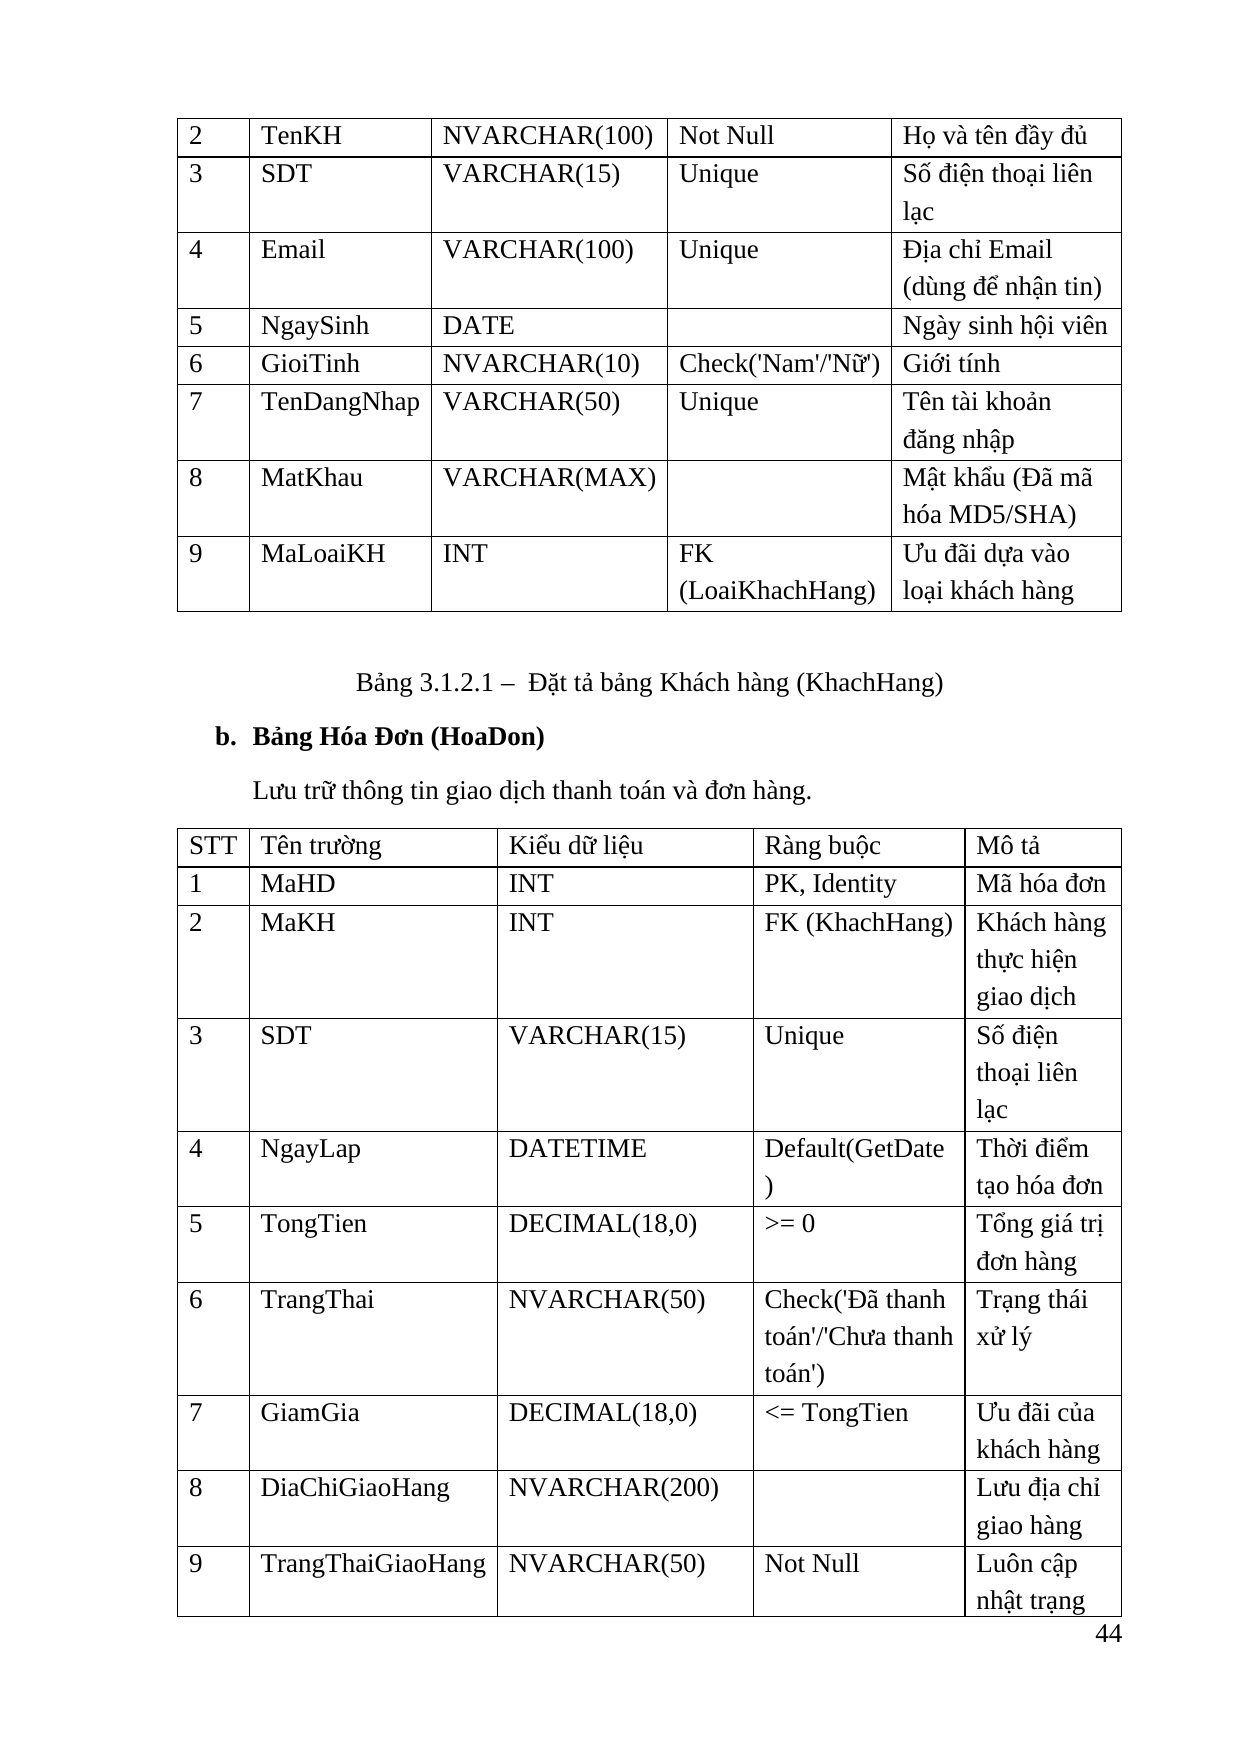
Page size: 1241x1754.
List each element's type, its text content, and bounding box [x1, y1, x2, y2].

table_cell Unique [754, 1019, 964, 1131]
table_cell INT [498, 906, 753, 1018]
table_cell Ngày sinh hội viên [892, 309, 1121, 346]
table_cell Khách hàng thực hiện giao dịch [966, 906, 1121, 1018]
table_cell TrangThaiGiaoHang [250, 1547, 497, 1616]
table_cell Unique [668, 158, 891, 232]
table_cell NVARCHAR(10) [432, 347, 667, 384]
table_header Ràng buộc [754, 829, 964, 866]
table_cell Check('Nam'/'Nữ') [668, 347, 891, 384]
table_header Kiểu dữ liệu [498, 829, 753, 866]
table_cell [966, 1547, 1121, 1616]
table_cell Unique [668, 385, 891, 460]
table_cell DECIMAL(18,0) [498, 1207, 753, 1282]
table_cell DATE [432, 309, 667, 346]
table_cell Thời điểm tạo hóa đơn [966, 1132, 1121, 1206]
table_cell INT [498, 868, 753, 905]
table_cell Not Null [668, 119, 891, 156]
table_cell 2 [178, 119, 249, 156]
table_cell TrangThai [250, 1283, 497, 1395]
table_cell Check('Đã thanh toán'/'Chưa thanh toán') [754, 1283, 964, 1395]
table_cell NgayLap [250, 1132, 497, 1206]
table_cell 2 [178, 906, 249, 1018]
table_cell 6 [178, 1283, 249, 1395]
table_cell 5 [178, 309, 249, 346]
table_cell 7 [178, 1396, 249, 1470]
table_cell <= TongTien [754, 1396, 964, 1470]
table_cell VARCHAR(15) [432, 158, 667, 232]
list Bảng Hóa Đơn (HoaDon) [215, 720, 1122, 751]
table_cell NVARCHAR(50) [498, 1547, 753, 1616]
table_cell Ưu đãi của khách hàng [966, 1396, 1121, 1470]
table_cell MaLoaiKH [250, 537, 431, 611]
table_cell 4 [178, 1132, 249, 1206]
table_cell 4 [178, 233, 249, 308]
table_cell VARCHAR(100) [432, 233, 667, 308]
table_cell Trạng thái xử lý [966, 1283, 1121, 1395]
table_cell FK (LoaiKhachHang) [668, 537, 891, 611]
table_cell VARCHAR(15) [498, 1019, 753, 1131]
table_cell NVARCHAR(50) [498, 1283, 753, 1395]
table_cell 9 [178, 1547, 249, 1616]
table_cell Tổng giá trị đơn hàng [966, 1207, 1121, 1282]
table_cell DECIMAL(18,0) [498, 1396, 753, 1470]
table_cell SDT [250, 1019, 497, 1131]
table_cell >= 0 [754, 1207, 964, 1282]
table_cell NVARCHAR(100) [432, 119, 667, 156]
table_cell Địa chỉ Email (dùng để nhận tin) [892, 233, 1121, 308]
table_cell Default(GetDate) [754, 1132, 964, 1206]
table_cell Họ và tên đầy đủ [892, 119, 1121, 156]
table_cell 8 [178, 461, 249, 536]
table_cell [668, 461, 891, 536]
table_cell VARCHAR(MAX) [432, 461, 667, 536]
table_cell Giới tính [892, 347, 1121, 384]
table_cell TenKH [250, 119, 431, 156]
table_cell Email [250, 233, 431, 308]
table_cell 7 [178, 385, 249, 460]
table_cell Số điện thoại liên lạc [892, 158, 1121, 232]
table_header STT [178, 829, 249, 866]
table_cell Lưu địa chỉ giao hàng [966, 1471, 1121, 1546]
table_header Tên trường [250, 829, 497, 866]
table_cell Mã hóa đơn [966, 868, 1121, 905]
table_cell [668, 309, 891, 346]
table_cell INT [432, 537, 667, 611]
table_cell Mật khẩu (Đã mã hóa MD5/SHA) [892, 461, 1121, 536]
table_cell DATETIME [498, 1132, 753, 1206]
table_cell Unique [668, 233, 891, 308]
table_cell 9 [178, 537, 249, 611]
table_cell GioiTinh [250, 347, 431, 384]
table_cell FK (KhachHang) [754, 906, 964, 1018]
table_cell 1 [178, 868, 249, 905]
table_cell VARCHAR(50) [432, 385, 667, 460]
table_cell 5 [178, 1207, 249, 1282]
table_cell PK, Identity [754, 868, 964, 905]
table_cell MaKH [250, 906, 497, 1018]
table_cell GiamGia [250, 1396, 497, 1470]
table_cell MaHD [250, 868, 497, 905]
table_cell MatKhau [250, 461, 431, 536]
text Bảng 3.1.2.1 – Đặt tả bảng Khách hàng (KhachHang) [177, 666, 1122, 697]
table_cell SDT [250, 158, 431, 232]
table_cell 3 [178, 158, 249, 232]
table_cell TenDangNhap [250, 385, 431, 460]
table_cell NgaySinh [250, 309, 431, 346]
table_cell DiaChiGiaoHang [250, 1471, 497, 1546]
table_cell NVARCHAR(200) [498, 1471, 753, 1546]
table_cell Ưu đãi dựa vào loại khách hàng [892, 537, 1121, 611]
table_cell 8 [178, 1471, 249, 1546]
table_cell Số điện thoại liên lạc [966, 1019, 1121, 1131]
table_cell TongTien [250, 1207, 497, 1282]
table_cell 3 [178, 1019, 249, 1131]
list Lưu trữ thông tin giao dịch thanh toán và đơn hàng. [252, 774, 1122, 805]
table_header Mô tả [966, 829, 1121, 866]
table_cell 6 [178, 347, 249, 384]
table_cell [754, 1471, 964, 1546]
table_cell Not Null [754, 1547, 964, 1616]
table_cell Tên tài khoản đăng nhập [892, 385, 1121, 460]
